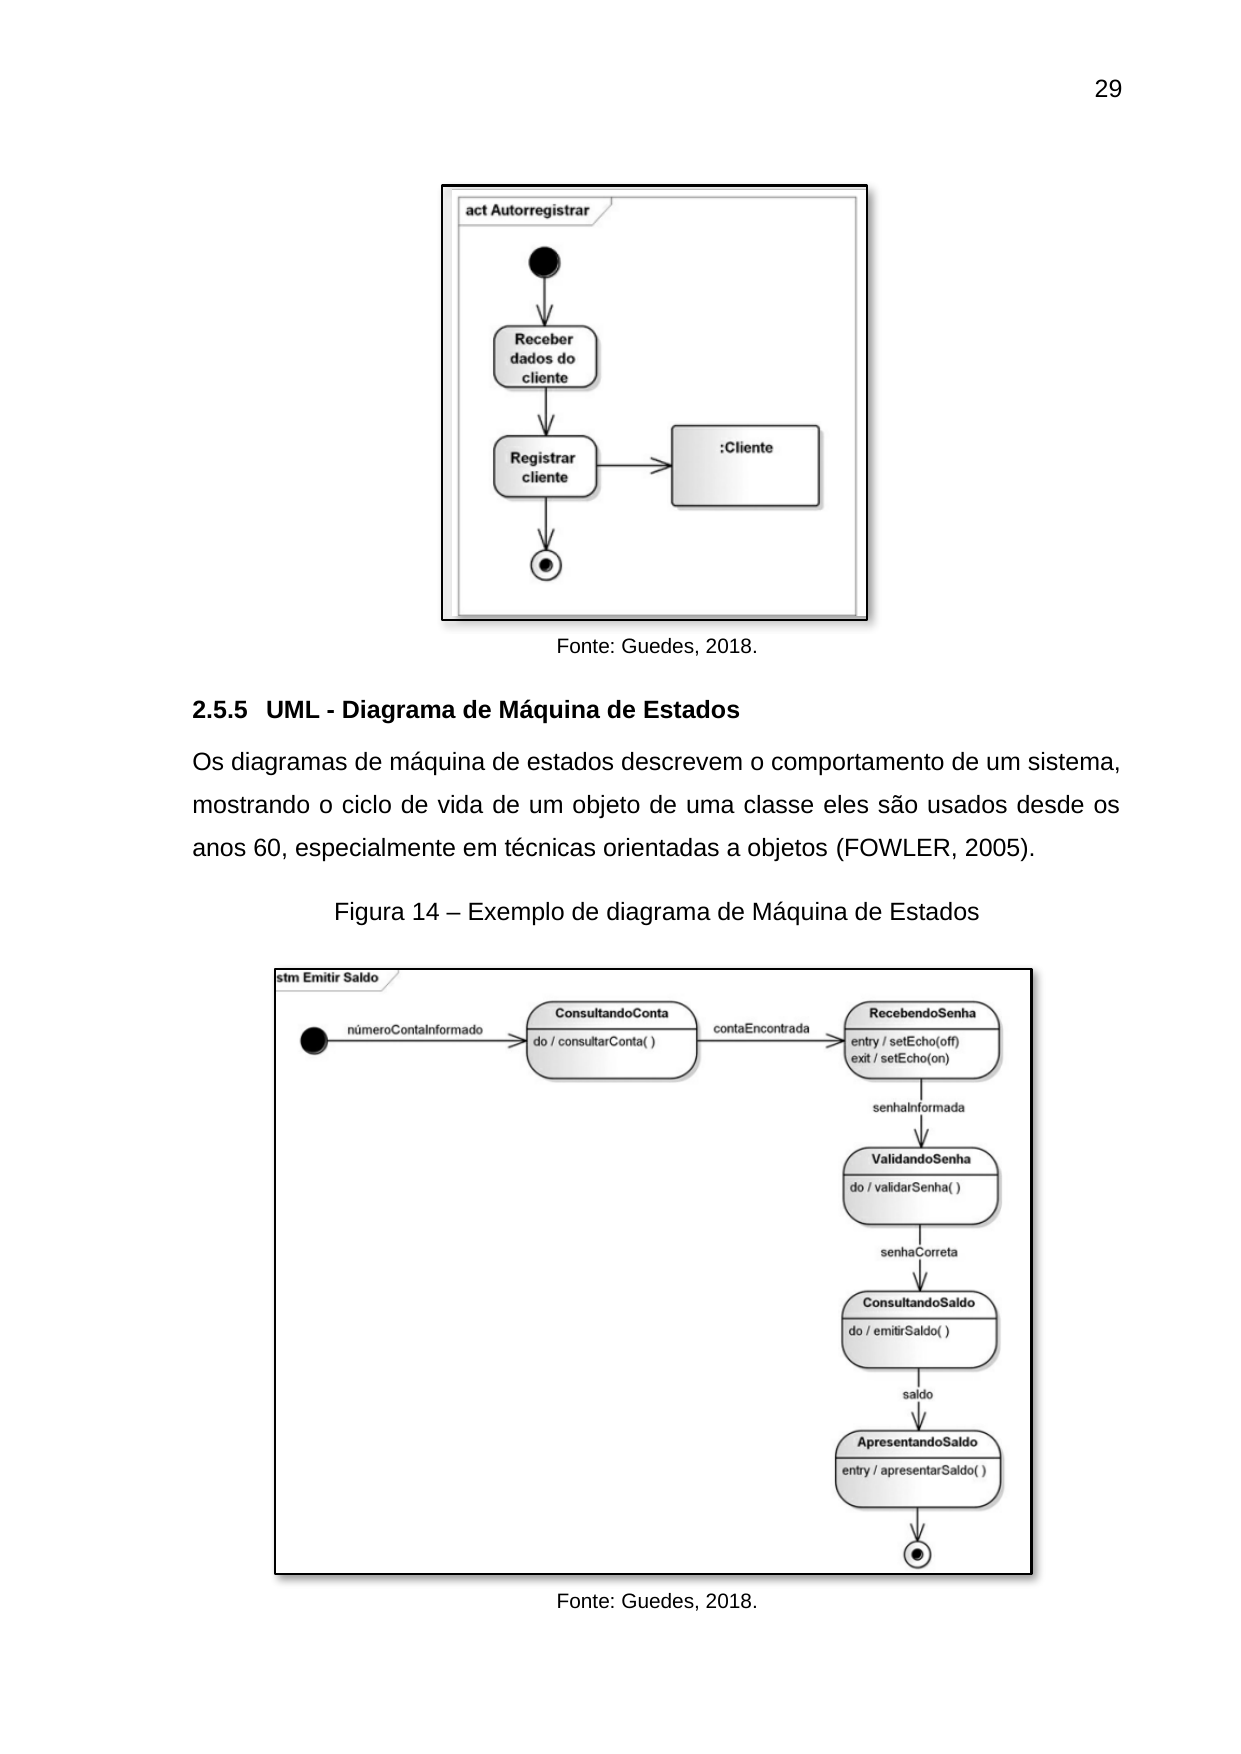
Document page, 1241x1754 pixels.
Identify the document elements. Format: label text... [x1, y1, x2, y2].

text Fonte: Guedes, 2018. [192, 1589, 1122, 1613]
picture [276, 970, 1030, 1573]
text Figura 14 – Exemplo de diagrama de Máquina de Estados [192, 897, 1122, 926]
picture [452, 187, 866, 616]
text Os diagramas de máquina de estados descrevem o comportamento de um sistema, mostrando o ciclo de vida de um objeto de uma classe eles são usados desde os anos 60, especialmente em técnicas orientadas a objetos (FOWLER, 2005). [192, 747, 1122, 862]
text Fonte: Guedes, 2018. [192, 634, 1122, 658]
subtitle UML - Diagrama de Máquina de Estados [192, 695, 1122, 724]
